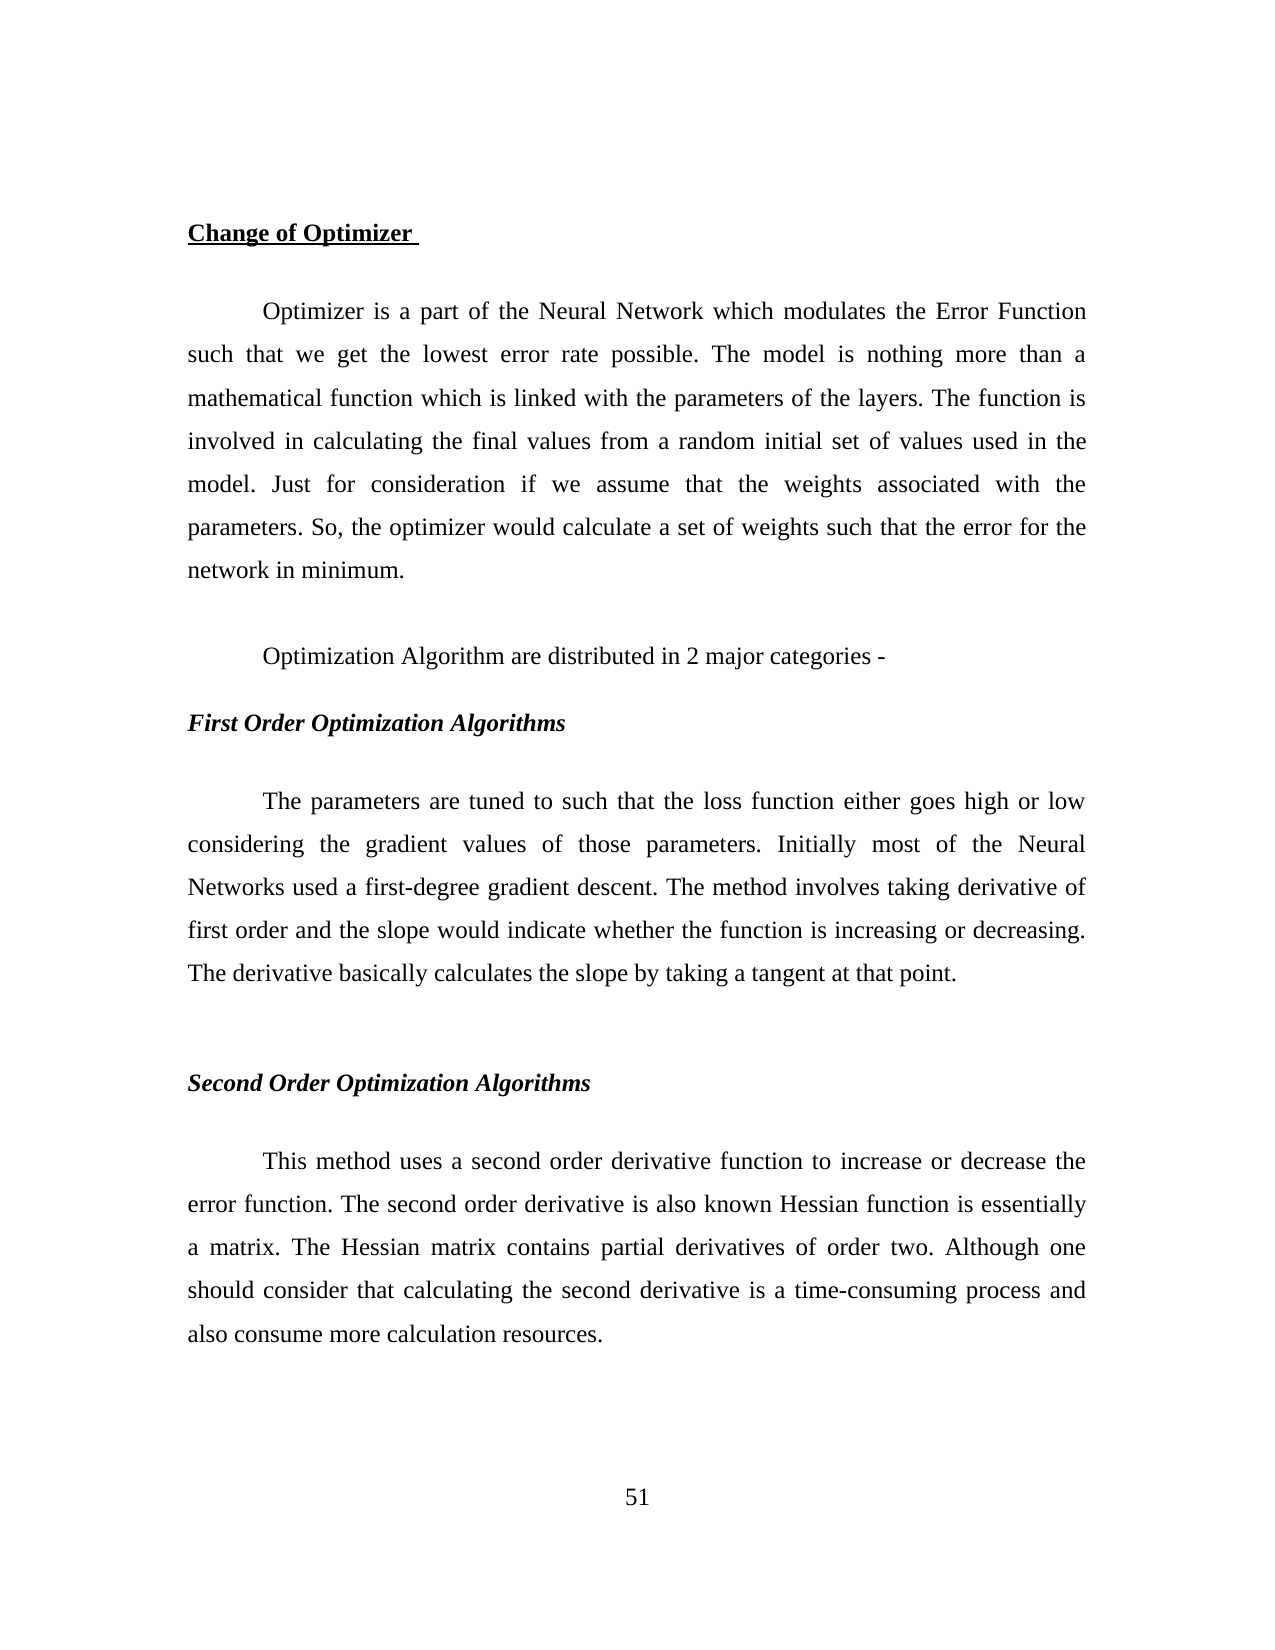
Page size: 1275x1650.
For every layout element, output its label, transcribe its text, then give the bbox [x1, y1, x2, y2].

text The parameters are tuned to such that the loss function either goes high or low considering the gradient values of those parameters. Initially most of the Neural Networks used a first-degree gradient descent. The method involves taking derivative of first order and the slope would indicate whether the function is increasing or decreasing. The derivative basically calculates the slope by taking a tangent at that point. [187, 786, 1087, 987]
subtitle Change of Optimizer [187, 195, 1087, 253]
text Optimizer is a part of the Neural Network which modulates the Error Function such that we get the lowest error rate possible. The model is nothing more than a mathematical function which is linked with the parameters of the layers. The function is involved in calculating the final values from a random initial set of values used in the model. Just for consideration if we assume that the weights associated with the parameters. So, the optimizer would calculate a set of weights such that the error for the network in minimum. [187, 296, 1087, 584]
subtitle First Order Optimization Algorithms [187, 684, 1087, 743]
text This method uses a second order derivative function to increase or decrease the error function. The second order derivative is also known Hessian function is essentially a matrix. The Hessian matrix contains partial derivatives of order two. Although one should consider that calculating the second derivative is a time-consuming process and also consume more calculation resources. [187, 1146, 1087, 1347]
text Optimization Algorithm are distributed in 2 major categories - [187, 641, 1087, 670]
subtitle Second Order Optimization Algorithms [187, 1045, 1087, 1103]
